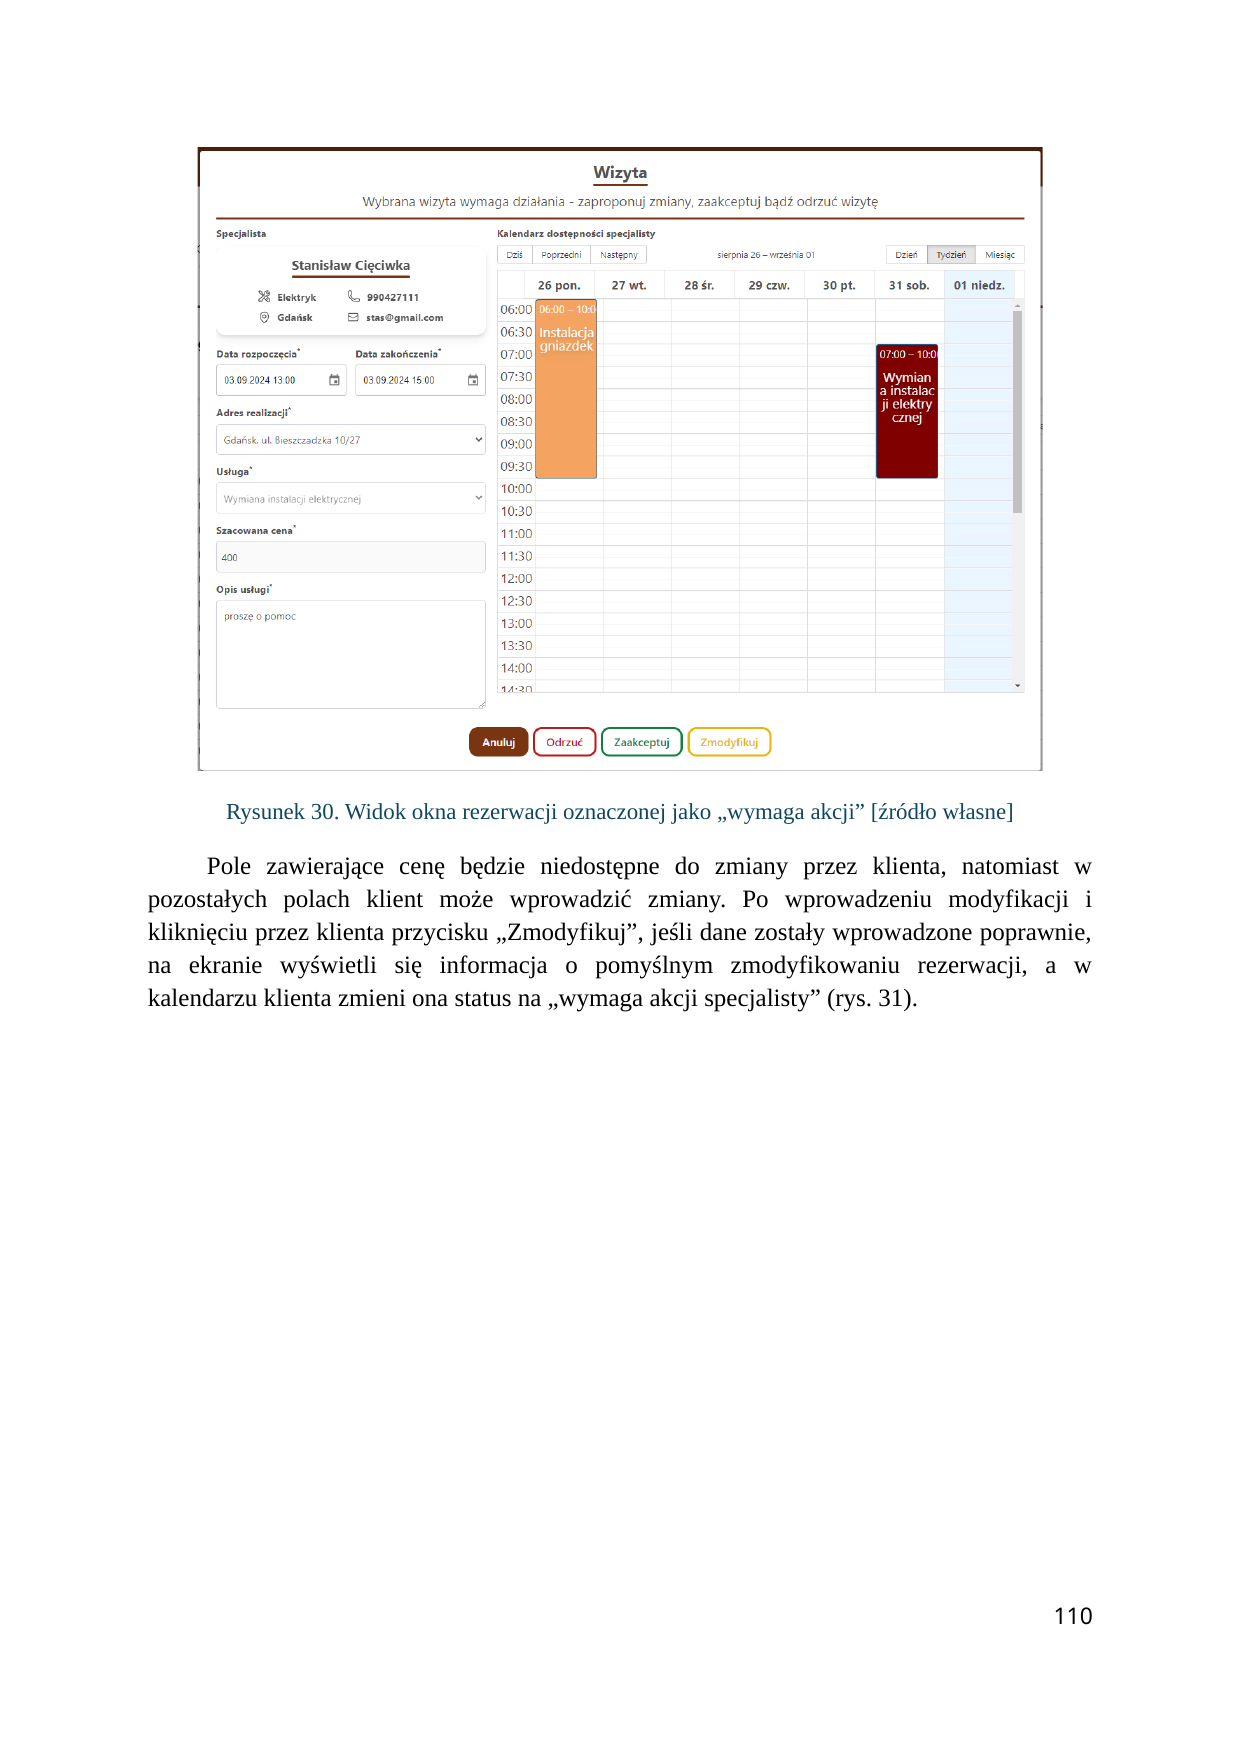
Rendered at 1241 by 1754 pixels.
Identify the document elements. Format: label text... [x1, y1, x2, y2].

text Pole zawierające cenę będzie niedostępne do zmiany przez klienta, natomiast w pozostałych polach klient może wprowadzić zmiany. Po wprowadzeniu modyfikacji i kliknięciu przez klienta przycisku „Zmodyfikuj”, jeśli dane zostały wprowadzone poprawnie, na ekranie wyświetli się informacja o pomyślnym zmodyfikowaniu rezerwacji, a w kalendarzu klienta zmieni ona status na „wymaga akcji specjalisty” (rys. 31). [148, 851, 1093, 1012]
picture [197, 147, 1043, 771]
text Rysunek 30. Widok okna rezerwacji oznaczonej jako „wymaga akcji” [źródło własne] [148, 798, 1093, 824]
